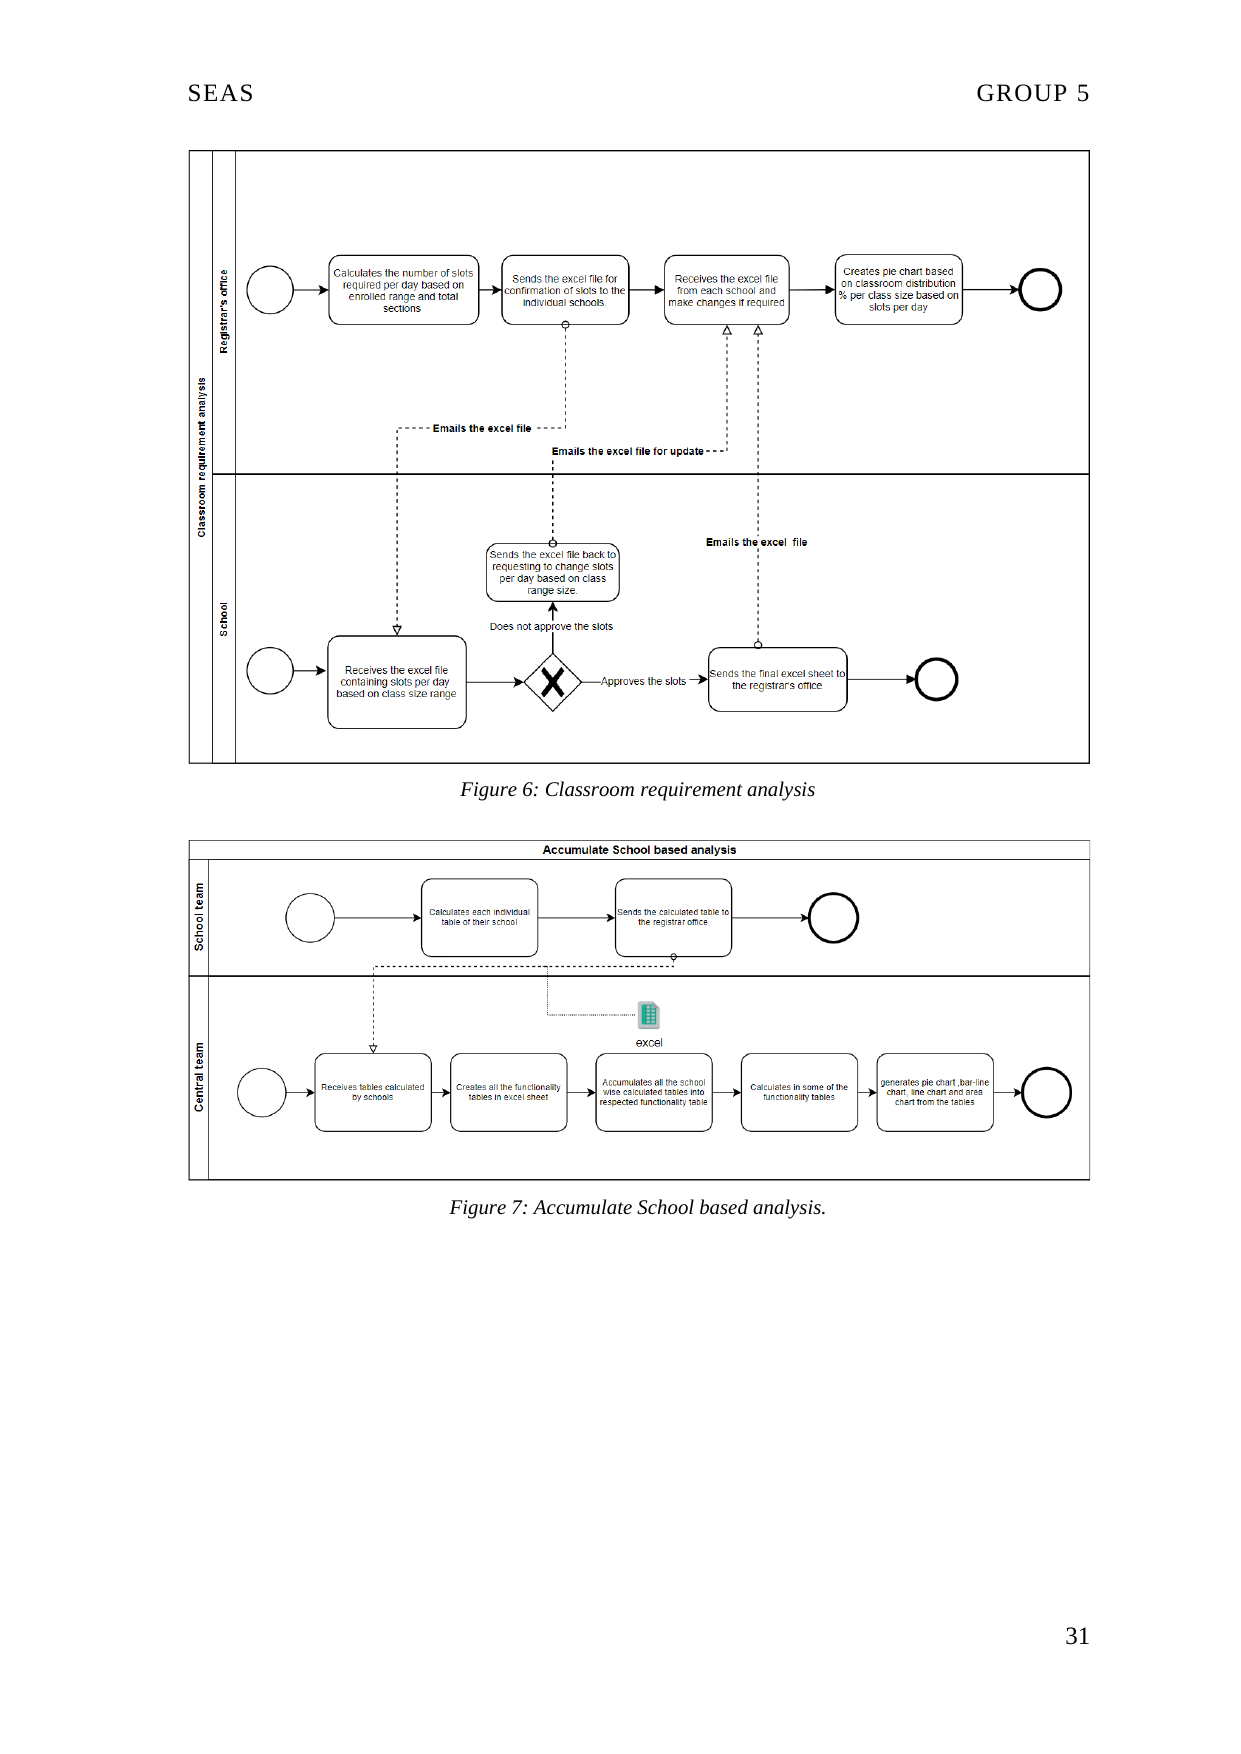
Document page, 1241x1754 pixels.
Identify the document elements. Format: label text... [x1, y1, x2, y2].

picture [187, 838, 1091, 1181]
picture [187, 150, 1091, 765]
